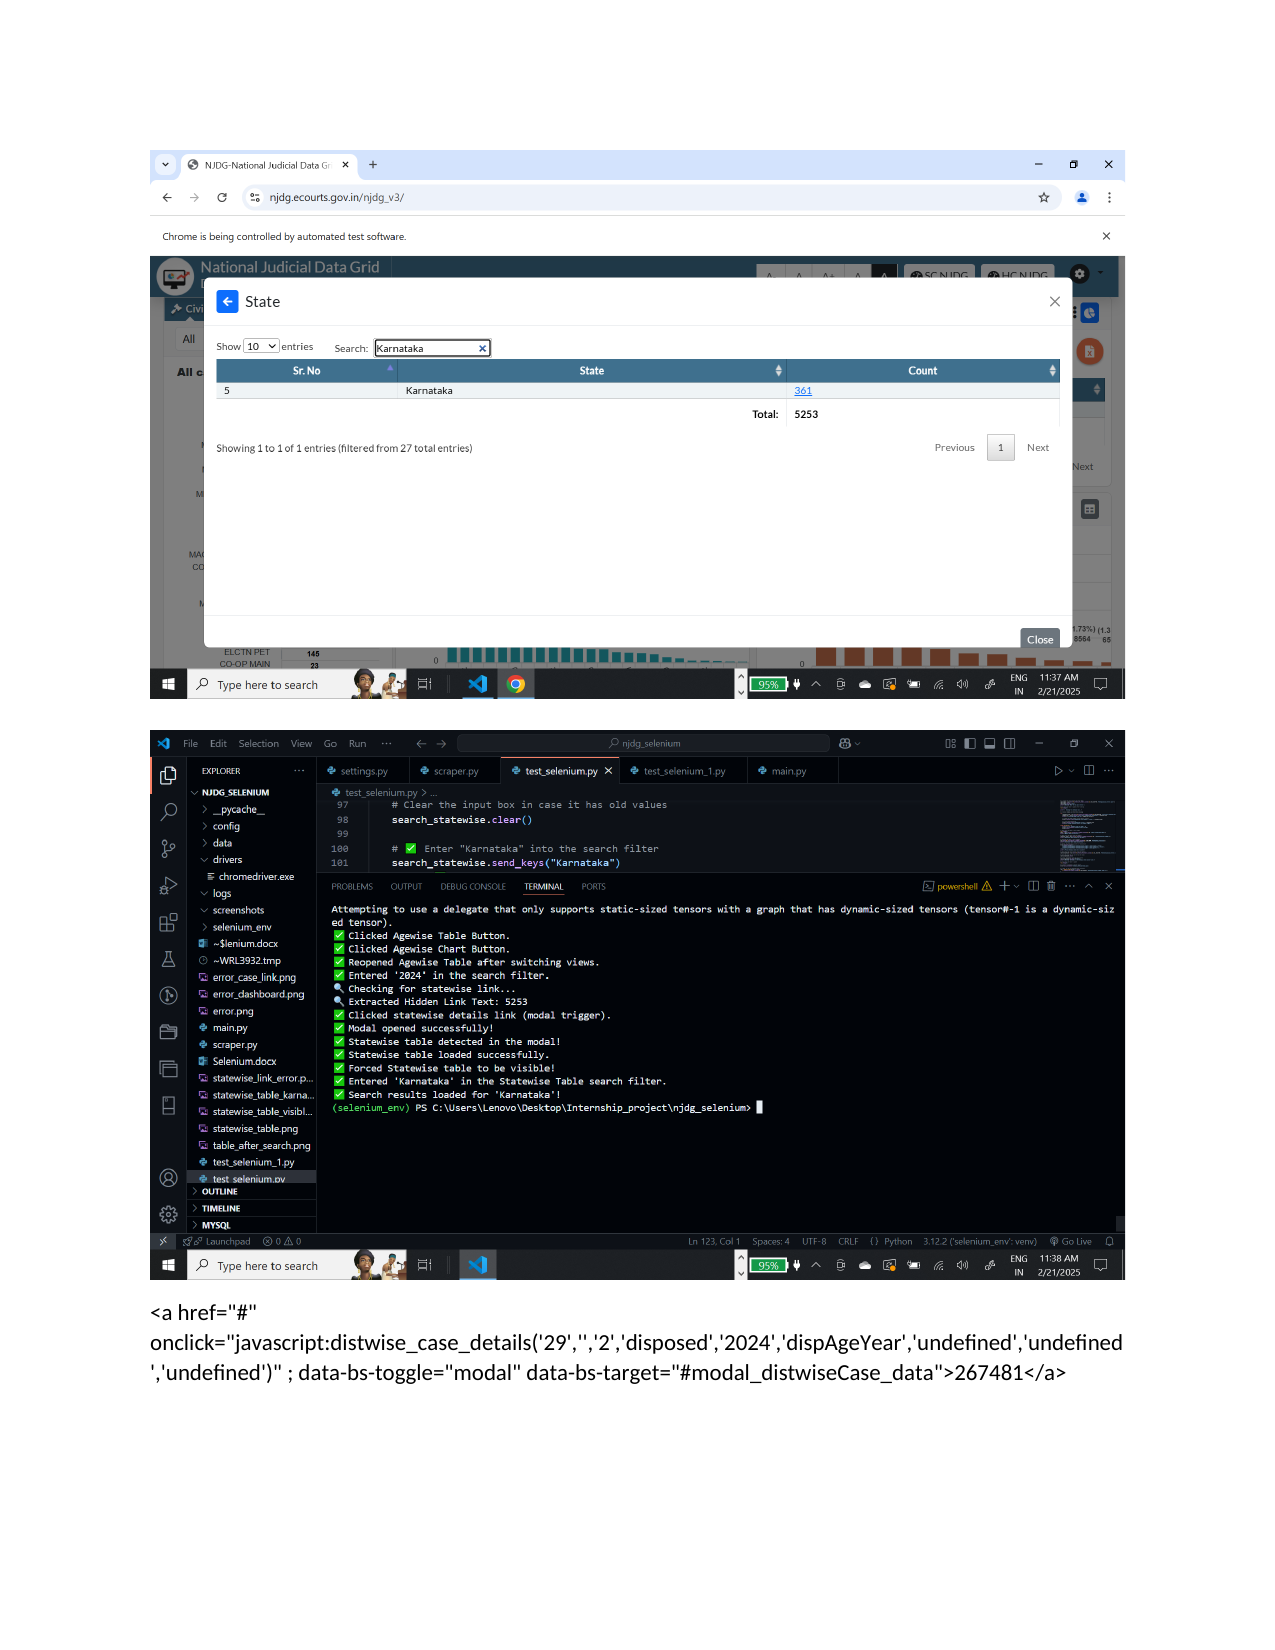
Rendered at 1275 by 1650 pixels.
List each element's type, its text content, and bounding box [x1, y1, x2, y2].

picture [150, 150, 1125, 699]
text <a href="#" onclick="javascript:distwise_case_details('29','','2','disposed','2024','dispAgeYear','undefined','undefined','undefined')" ; data-bs-toggle="modal" data-bs-target="#modal_distwiseCase_data">267481</a> [150, 1298, 1125, 1387]
picture [150, 730, 1125, 1280]
